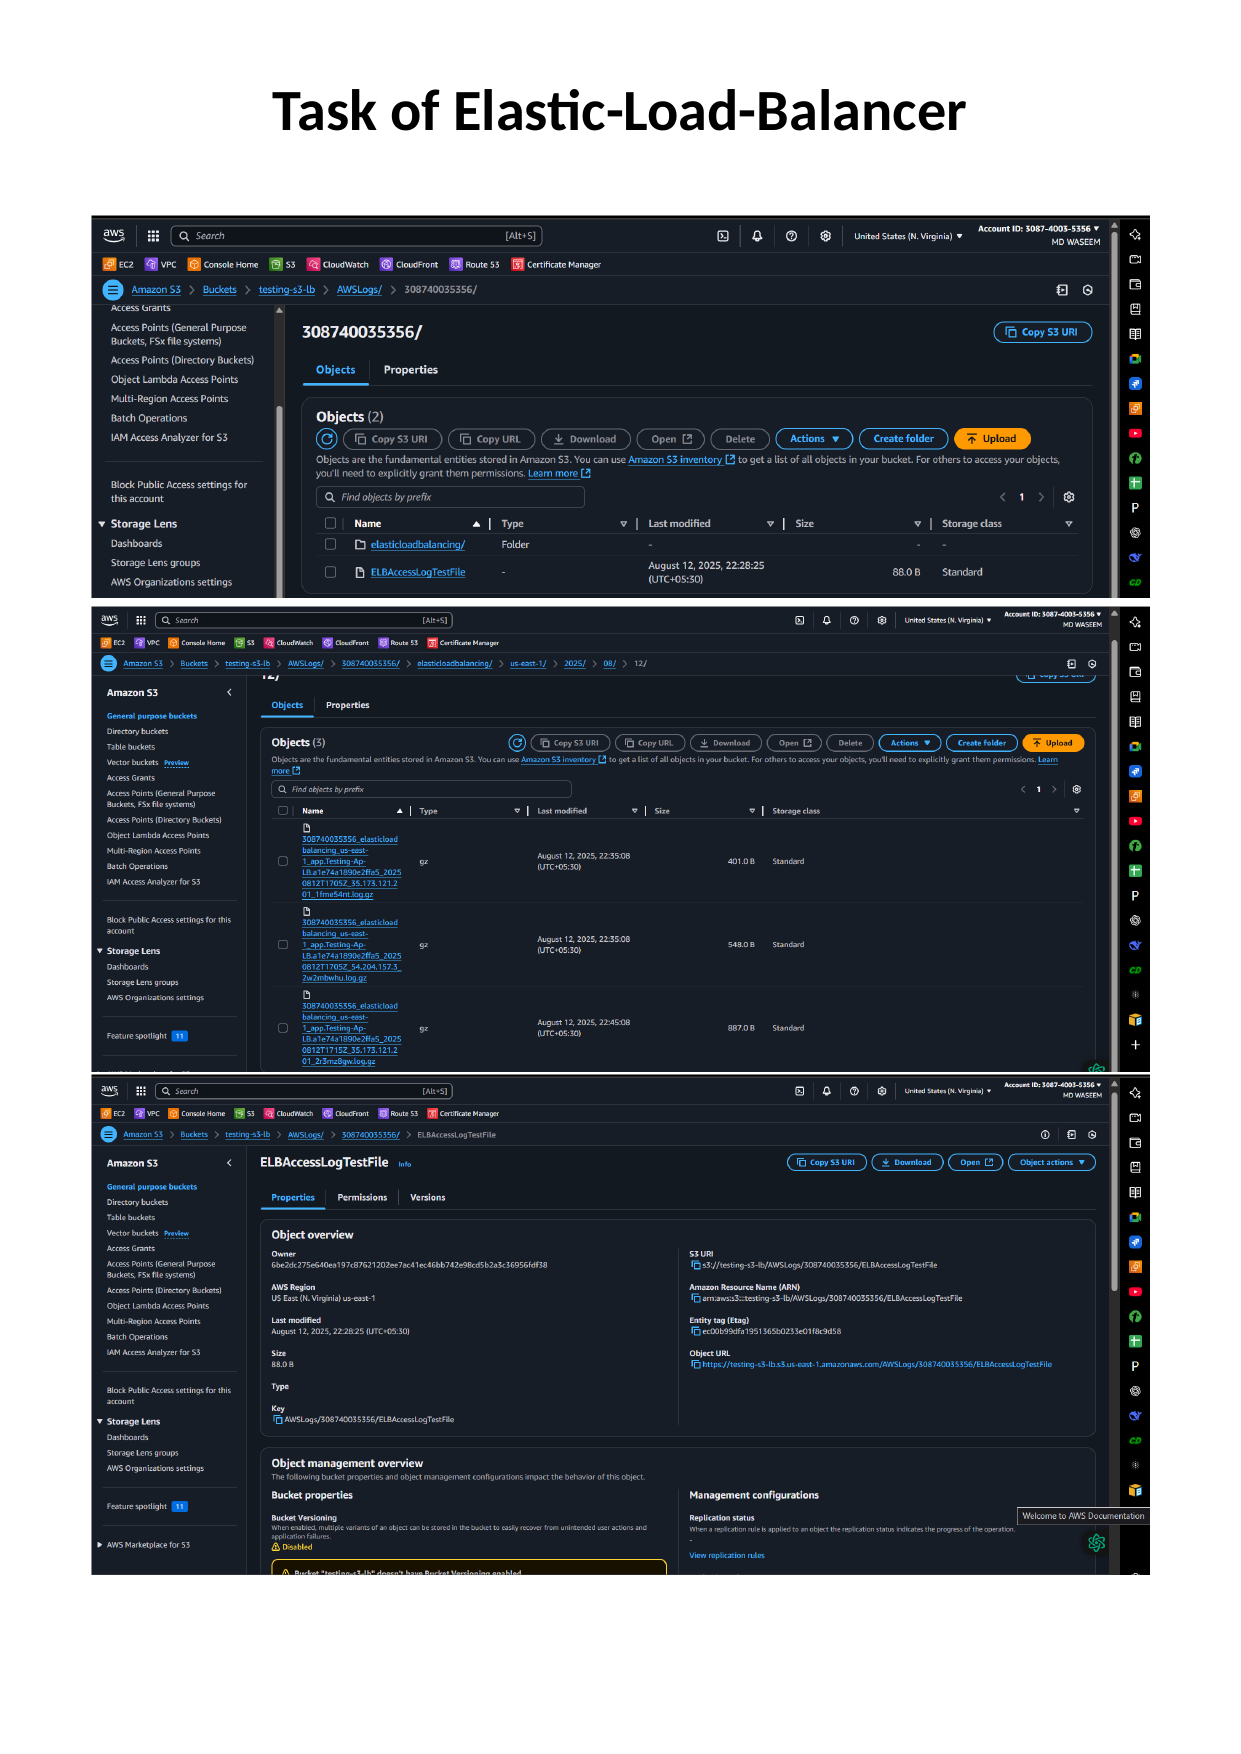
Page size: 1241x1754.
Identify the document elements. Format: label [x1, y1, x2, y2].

picture [89, 213, 1152, 600]
picture [89, 605, 1152, 1577]
